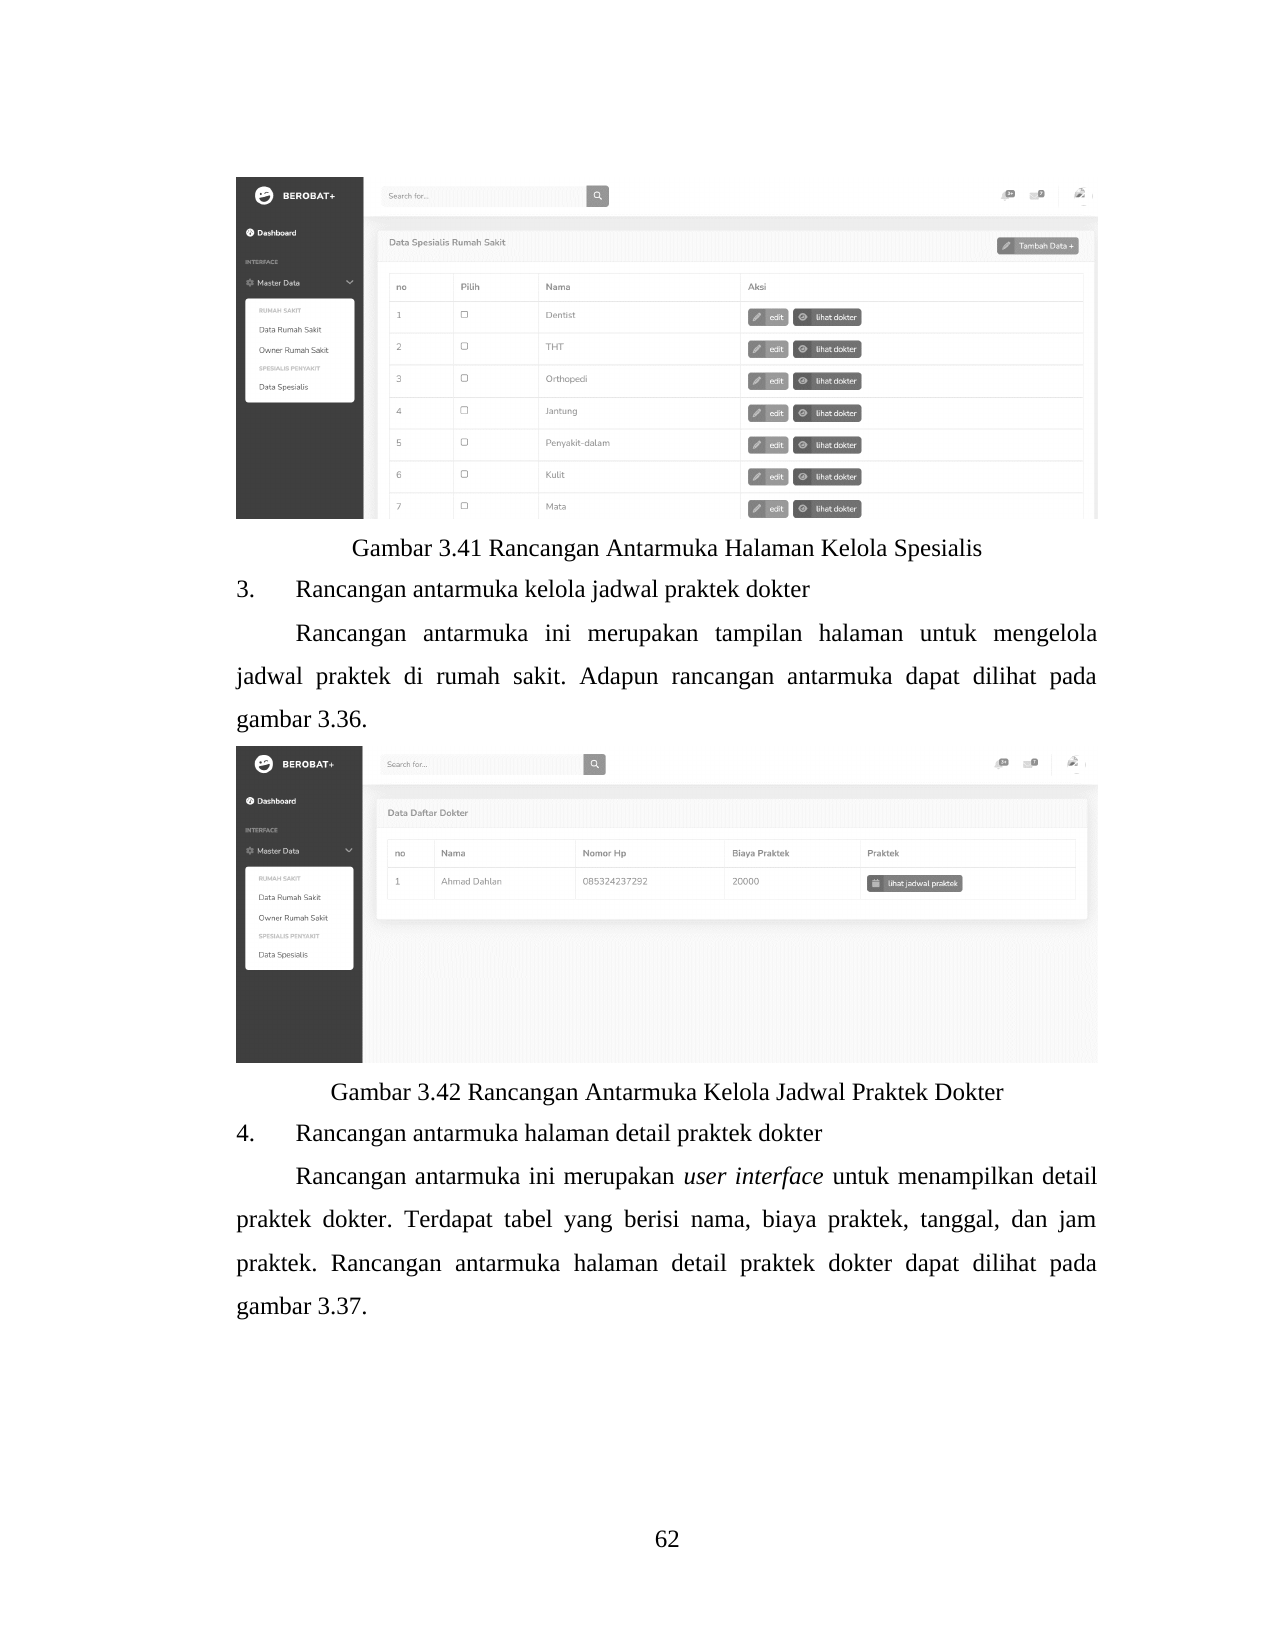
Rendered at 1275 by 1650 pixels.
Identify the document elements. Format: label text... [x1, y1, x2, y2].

picture [236, 746, 1098, 1063]
text Gambar 3.41 Rancangan Antarmuka Halaman Kelola Spesialis [236, 533, 1098, 562]
text Rancangan antarmuka ini merupakan user interface untuk menampilkan detail praktek dokter. Terdapat tabel yang berisi nama, biaya praktek, tanggal, dan jam praktek. Rancangan antarmuka halaman detail praktek dokter dapat dilihat pada gambar 3.37. [236, 1161, 1098, 1319]
picture [236, 177, 1098, 519]
list Rancangan antarmuka kelola jadwal praktek dokter [236, 574, 1098, 603]
text Gambar 3.42 Rancangan Antarmuka Kelola Jadwal Praktek Dokter [236, 1077, 1098, 1106]
text Rancangan antarmuka ini merupakan tampilan halaman untuk mengelola jadwal praktek di rumah sakit. Adapun rancangan antarmuka dapat dilihat pada gambar 3.36. [236, 618, 1098, 733]
list Rancangan antarmuka halaman detail praktek dokter [236, 1118, 1098, 1147]
